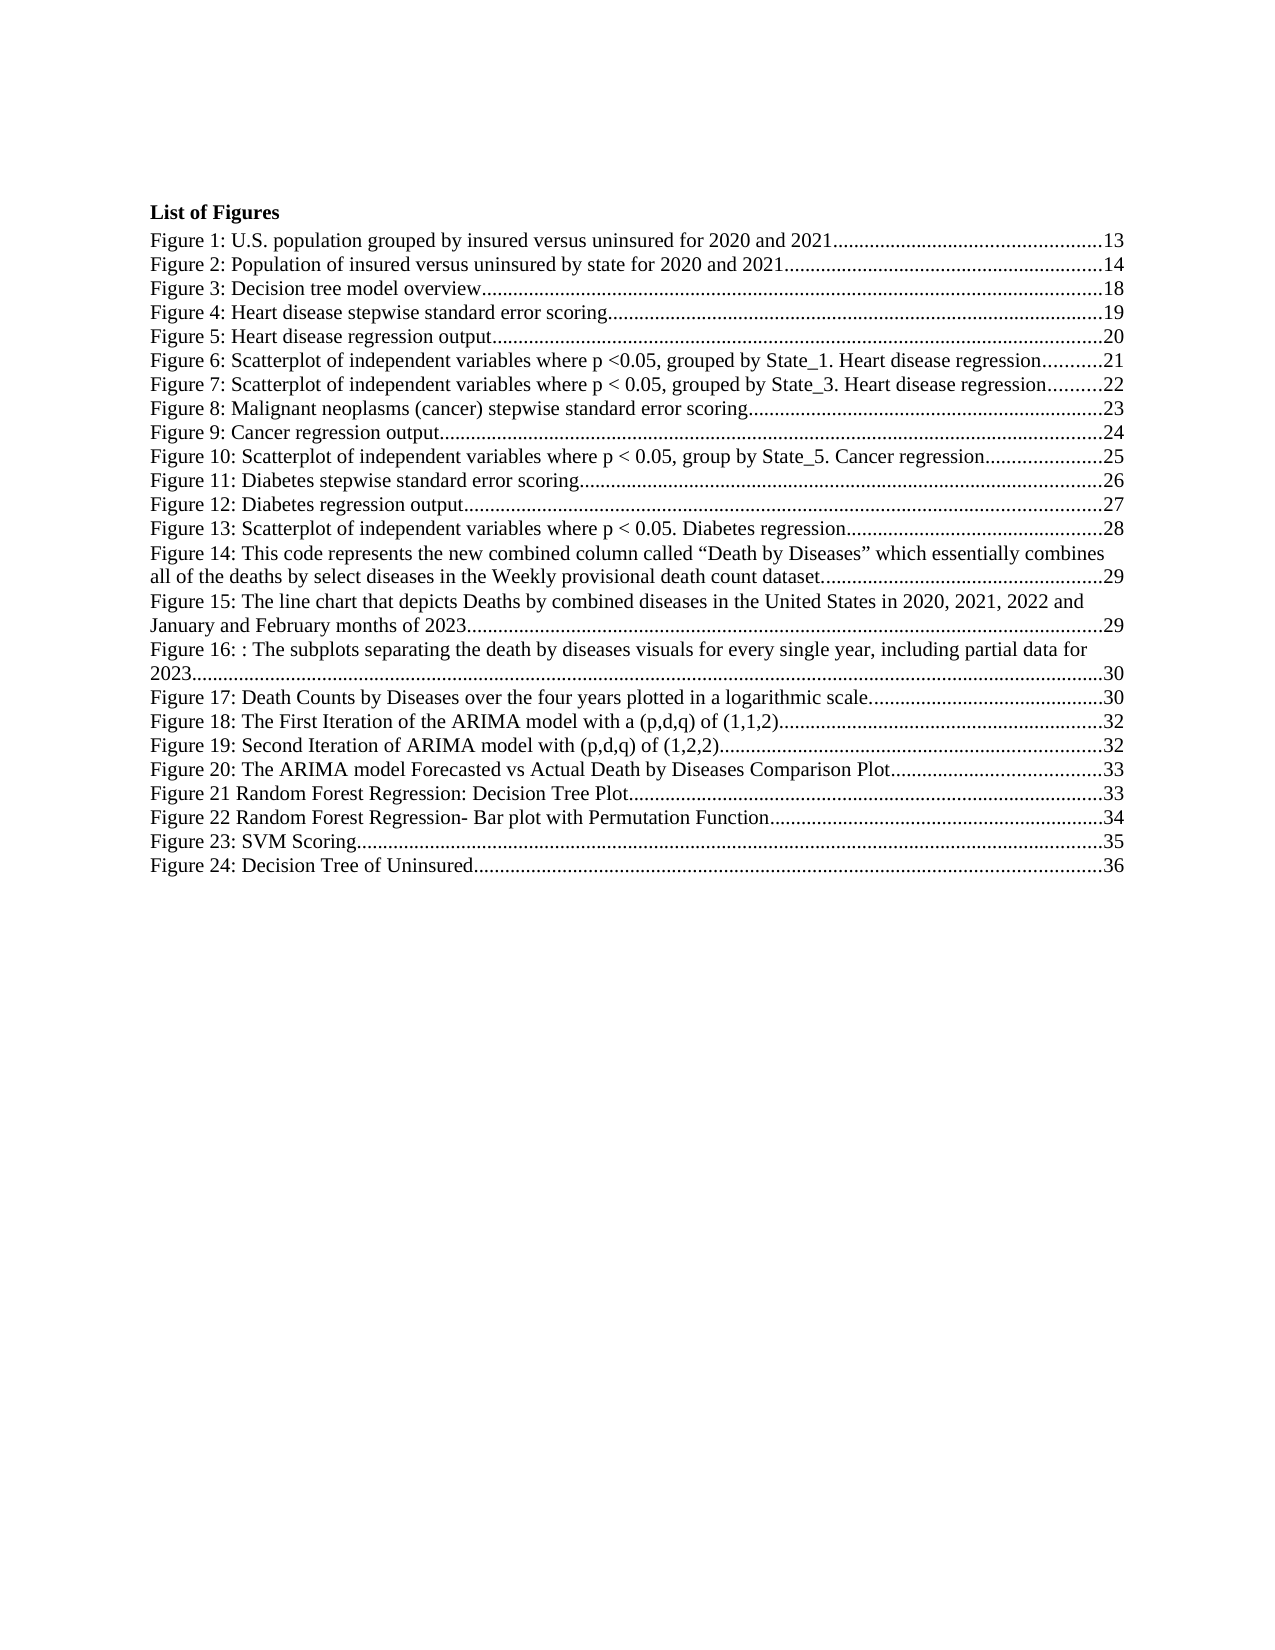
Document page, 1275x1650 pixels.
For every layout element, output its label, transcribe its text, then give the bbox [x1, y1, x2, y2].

text Figure 9: Cancer regression output 24 [150, 420, 1125, 444]
text Figure 5: Heart disease regression output 20 [150, 324, 1125, 348]
text Figure 16: : The subplots separating the death by diseases visuals for every single year, including partial data for 2023. 30 [150, 637, 1125, 685]
text Figure 13: Scatterplot of independent variables where p < 0.05. Diabetes regression 28 [150, 516, 1125, 540]
text Figure 8: Malignant neoplasms (cancer) stepwise standard error scoring 23 [150, 396, 1125, 420]
text Figure 1: U.S. population grouped by insured versus uninsured for 2020 and 2021 13 [150, 228, 1125, 252]
text Figure 12: Diabetes regression output 27 [150, 492, 1125, 516]
text Figure 6: Scatterplot of independent variables where p <0.05, grouped by State_1. Heart disease regression 21 [150, 348, 1125, 372]
text Figure 14: This code represents the new combined column called “Death by Diseases” which essentially combines all of the deaths by select diseases in the Weekly provisional death count dataset. 29 [150, 540, 1125, 588]
text Figure 24: Decision Tree of Uninsured 36 [150, 853, 1125, 877]
text Figure 21 Random Forest Regression: Decision Tree Plot 33 [150, 781, 1125, 805]
text Figure 20: The ARIMA model Forecasted vs Actual Death by Diseases Comparison Plot 33 [150, 757, 1125, 781]
text Figure 15: The line chart that depicts Deaths by combined diseases in the United States in 2020, 2021, 2022 and January and February months of 2023. 29 [150, 588, 1125, 637]
text Figure 19: Second Iteration of ARIMA model with (p,d,q) of (1,2,2). 32 [150, 733, 1125, 757]
text Figure 18: The First Iteration of the ARIMA model with a (p,d,q) of (1,1,2) 32 [150, 709, 1125, 733]
text Figure 2: Population of insured versus uninsured by state for 2020 and 2021 14 [150, 252, 1125, 276]
text Figure 3: Decision tree model overview 18 [150, 276, 1125, 300]
text Figure 23: SVM Scoring 35 [150, 829, 1125, 853]
text Figure 10: Scatterplot of independent variables where p < 0.05, group by State_5. Cancer regression 25 [150, 444, 1125, 468]
text Figure 22 Random Forest Regression- Bar plot with Permutation Function 34 [150, 805, 1125, 829]
text Figure 7: Scatterplot of independent variables where p < 0.05, grouped by State_3. Heart disease regression 22 [150, 372, 1125, 396]
text Figure 4: Heart disease stepwise standard error scoring 19 [150, 300, 1125, 324]
subtitle List of Figures [150, 200, 1125, 224]
text Figure 17: Death Counts by Diseases over the four years plotted in a logarithmic scale. 30 [150, 685, 1125, 709]
text Figure 11: Diabetes stepwise standard error scoring 26 [150, 468, 1125, 492]
